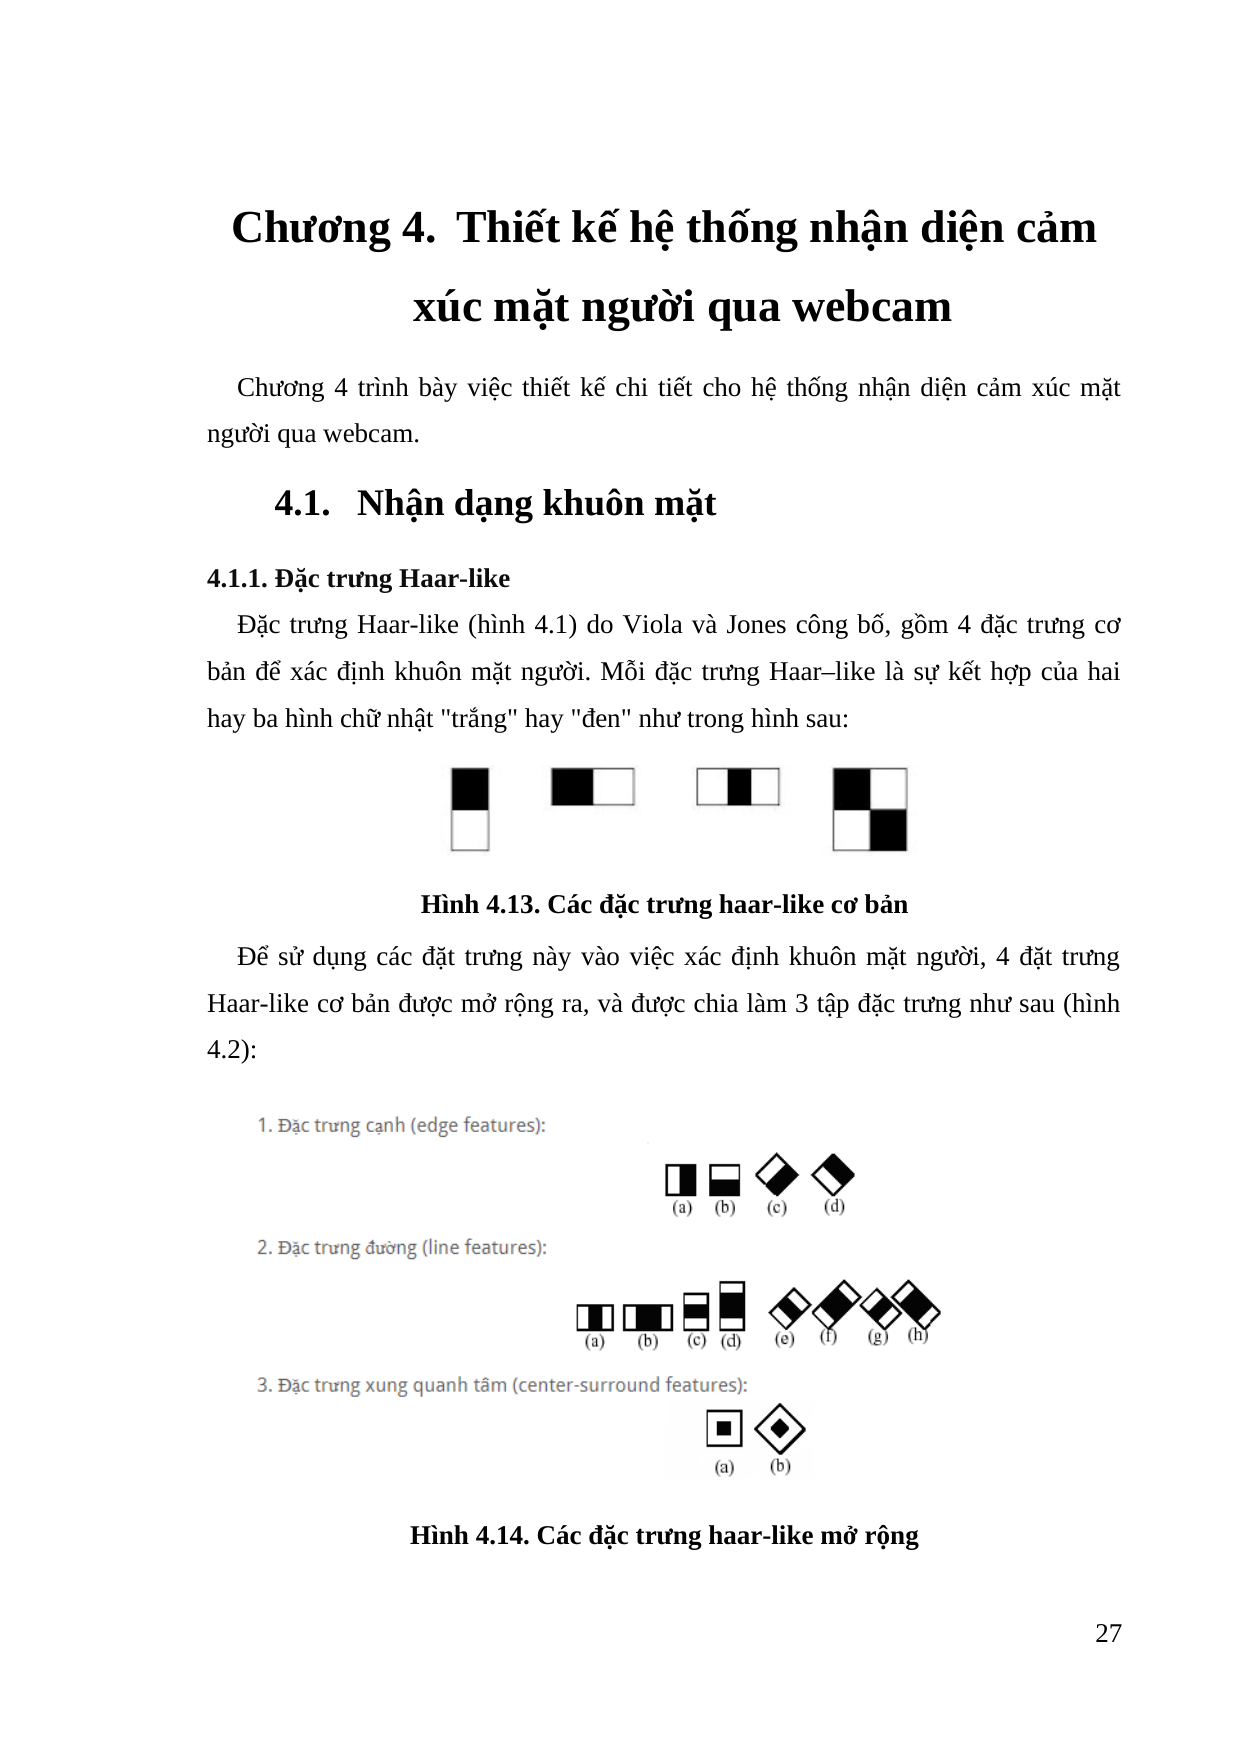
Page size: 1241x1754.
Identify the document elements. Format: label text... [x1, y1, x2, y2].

subtitle Thiết kế hệ thống nhận diện cảm xúc mặt người qua webcam [207, 200, 1122, 332]
text Để sử dụng các đặt trưng này vào việc xác định khuôn mặt người, 4 đặt trưng Haar-like cơ bản được mở rộng ra, và được chia làm 3 tập đặc trưng như sau (hình 4.2): [207, 940, 1122, 1064]
picture [236, 1096, 1153, 1487]
text Chương 4 trình bày việc thiết kế chi tiết cho hệ thống nhận diện cảm xúc mặt người qua webcam. [207, 371, 1122, 448]
subtitle 4.1.1. Đặc trưng Haar-like [207, 562, 1122, 593]
subtitle Nhận dạng khuôn mặt [244, 481, 1122, 524]
picture [430, 765, 929, 856]
text Đặc trưng Haar-like (hình 4.1) do Viola và Jones công bố, gồm 4 đặc trưng cơ bản để xác định khuôn mặt người. Mỗi đặc trưng Haar–like là sự kết hợp của hai hay ba hình chữ nhật "trắng" hay "đen" như trong hình sau: [207, 609, 1122, 733]
